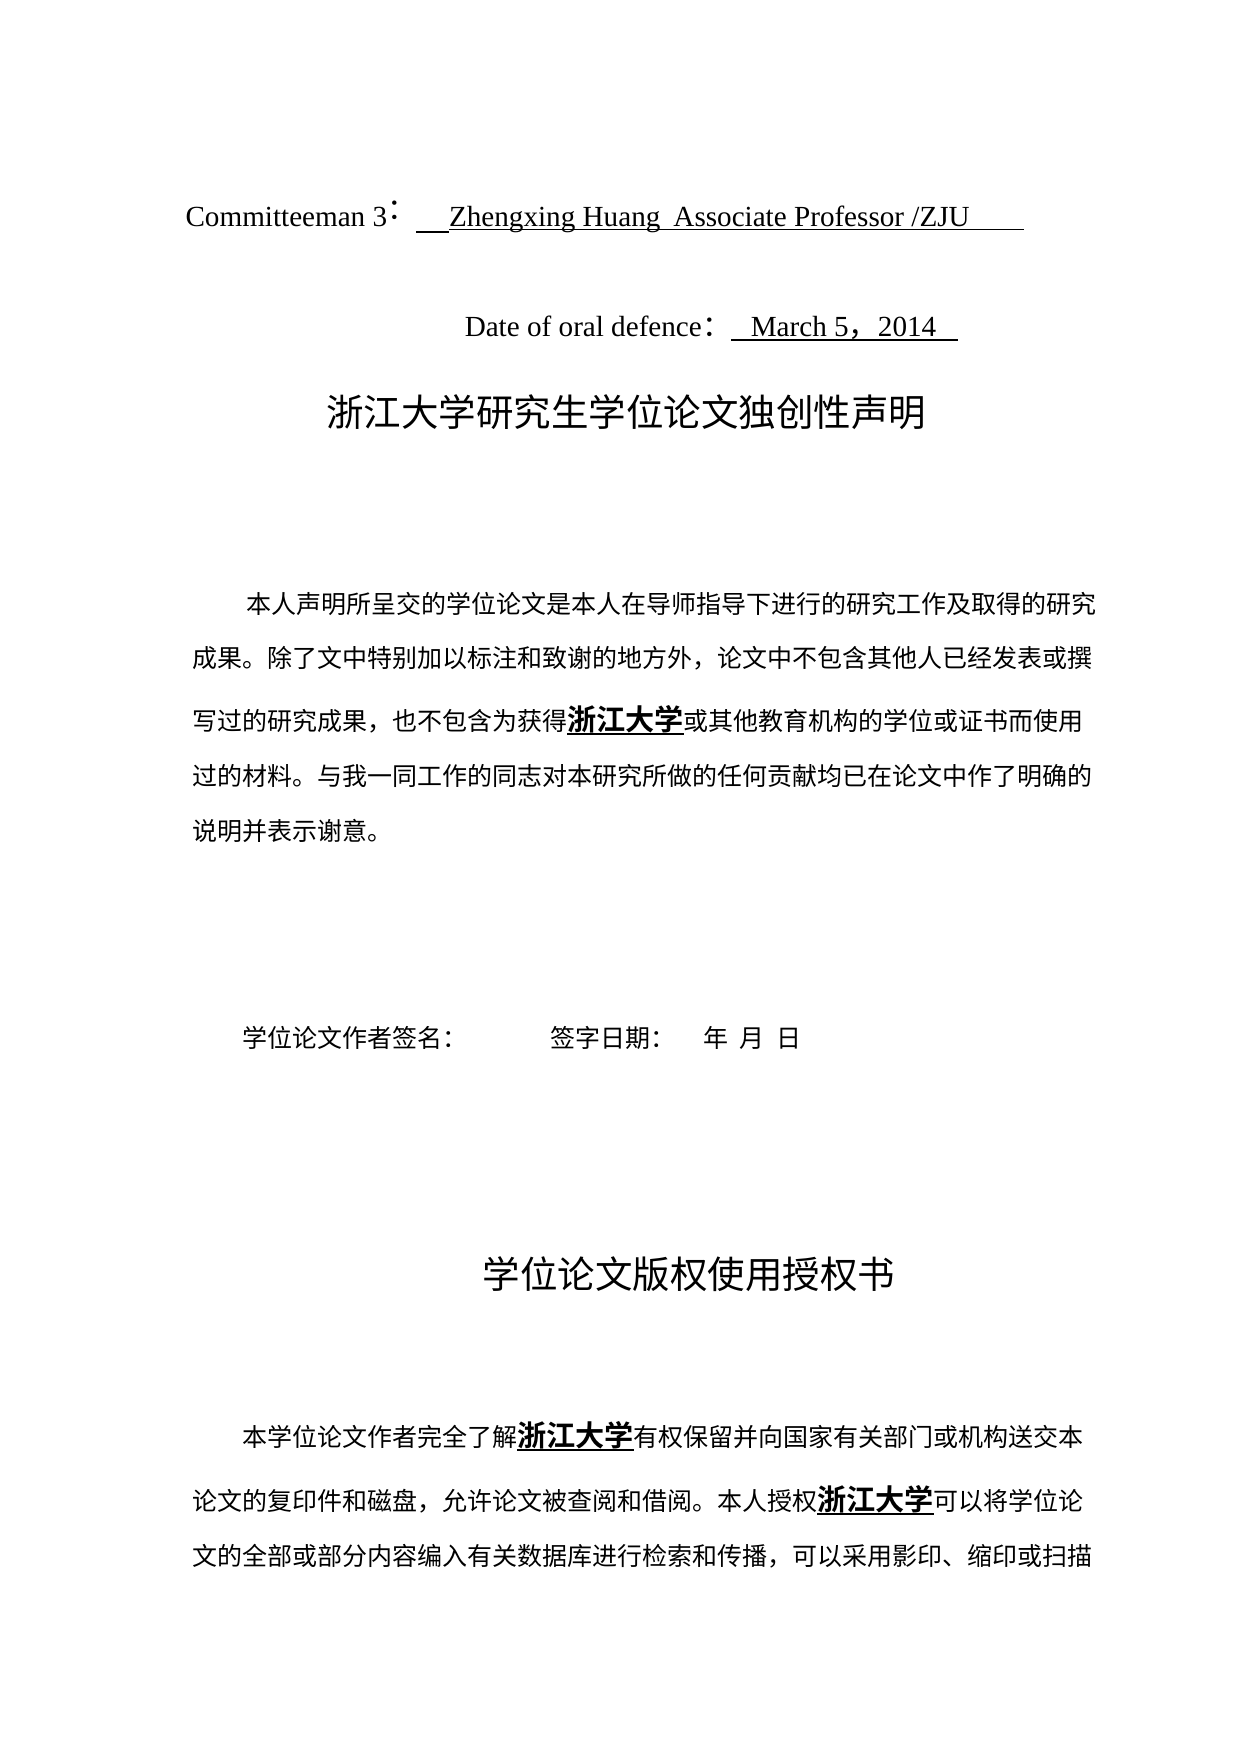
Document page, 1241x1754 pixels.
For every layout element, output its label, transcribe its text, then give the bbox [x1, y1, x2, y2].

text Committeeman 3： Zhengxing Huang Associate Professor /ZJU [127, 177, 1110, 242]
text 学位论文作者签名： 签字日期： 年 月 日 [192, 1018, 1110, 1055]
text Date of oral defence： March 5，2014 [127, 291, 1110, 356]
text 浙江大学研究生学位论文独创性声明 [142, 377, 1110, 442]
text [192, 1413, 1104, 1573]
text 本人声明所呈交的学位论文是本人在导师指导下进行的研究工作及取得的研究成果。除了文中特别加以标注和致谢的地方外，论文中不包含其他人已经发表或撰写过的研究成果，也不包含为获得浙江大学或其他教育机构的学位或证书而使用过的材料。与我一同工作的同志对本研究所做的任何贡献均已在论文中作了明确的说明并表示谢意。 [192, 584, 1106, 847]
text 学位论文版权使用授权书 [192, 1245, 1110, 1300]
